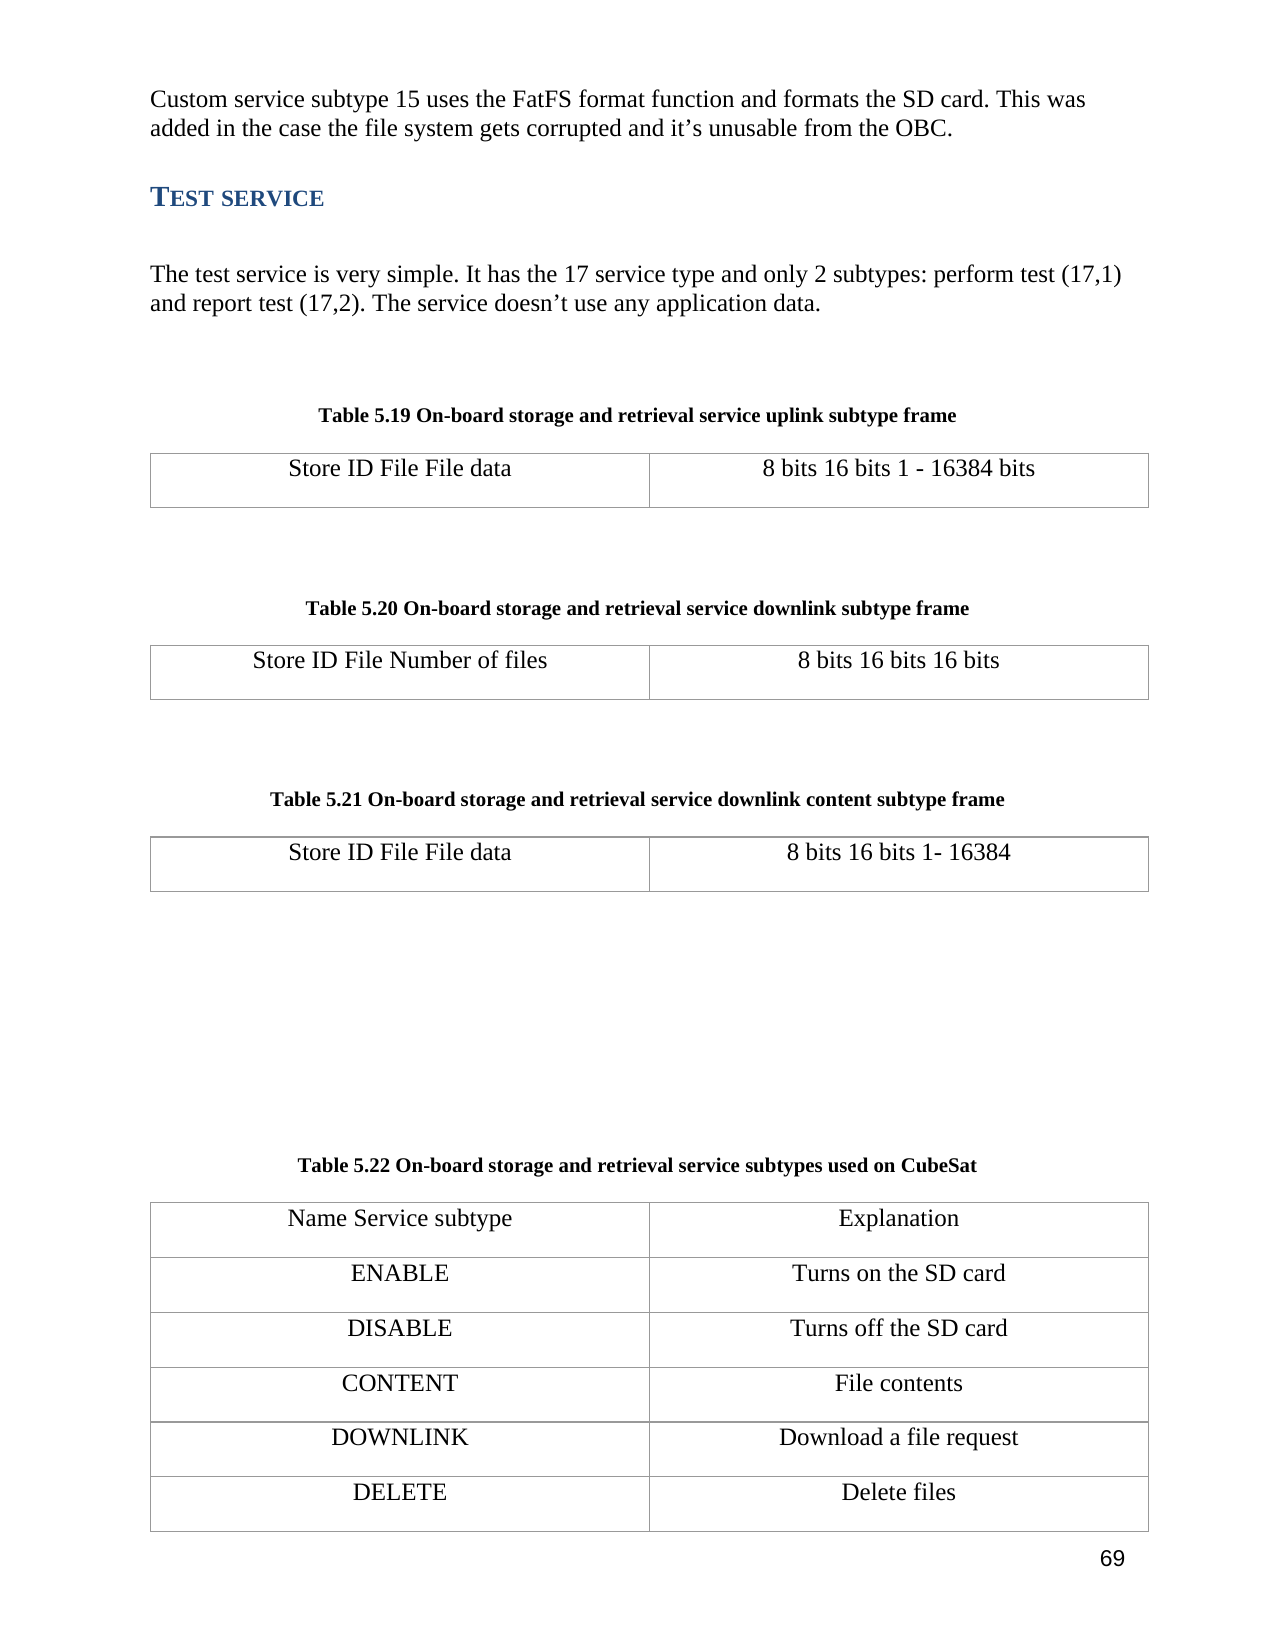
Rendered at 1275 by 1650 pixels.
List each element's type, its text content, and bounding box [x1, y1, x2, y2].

text Table 5.20 On-board storage and retrieval service downlink subtype frame [150, 595, 1125, 619]
text Table 5.19 On-board storage and retrieval service uplink subtype frame [150, 403, 1125, 427]
table_cell DOWNLINK [151, 1423, 649, 1476]
table_cell DISABLE [151, 1313, 649, 1367]
table_header Name Service subtype [151, 1203, 649, 1257]
table_header 8 bits 16 bits 1- 16384 [650, 838, 1148, 891]
table_header 8 bits 16 bits 16 bits [650, 646, 1148, 699]
text Custom service subtype 15 uses the FatFS format function and formats the SD card. This was added in the case the file system gets corrupted and it’s unusable from the OBC. [150, 84, 1125, 142]
table_cell CONTENT [151, 1368, 649, 1421]
table_header Store ID File Number of files [151, 646, 649, 699]
table_header 8 bits 16 bits 1 - 16384 bits [650, 454, 1148, 507]
text Table 5.22 On-board storage and retrieval service subtypes used on CubeSat [150, 1153, 1125, 1177]
table_cell Download a file request [650, 1423, 1148, 1476]
text The test service is very simple. It has the 17 service type and only 2 subtypes: perform test (17,1) and report test (17,2). The service doesn’t use any application data. [150, 259, 1125, 316]
text Table 5.21 On-board storage and retrieval service downlink content subtype frame [150, 787, 1125, 811]
table_cell Turns off the SD card [650, 1313, 1148, 1367]
table_cell Turns on the SD card [650, 1258, 1148, 1312]
table_header Store ID File File data [151, 454, 649, 507]
table_cell DELETE [151, 1477, 649, 1531]
subtitle Test service [150, 179, 1089, 213]
table_header Store ID File File data [151, 838, 649, 891]
table_cell File contents [650, 1368, 1148, 1421]
table_header Explanation [650, 1203, 1148, 1257]
table_cell ENABLE [151, 1258, 649, 1312]
table_cell Delete files [650, 1477, 1148, 1531]
